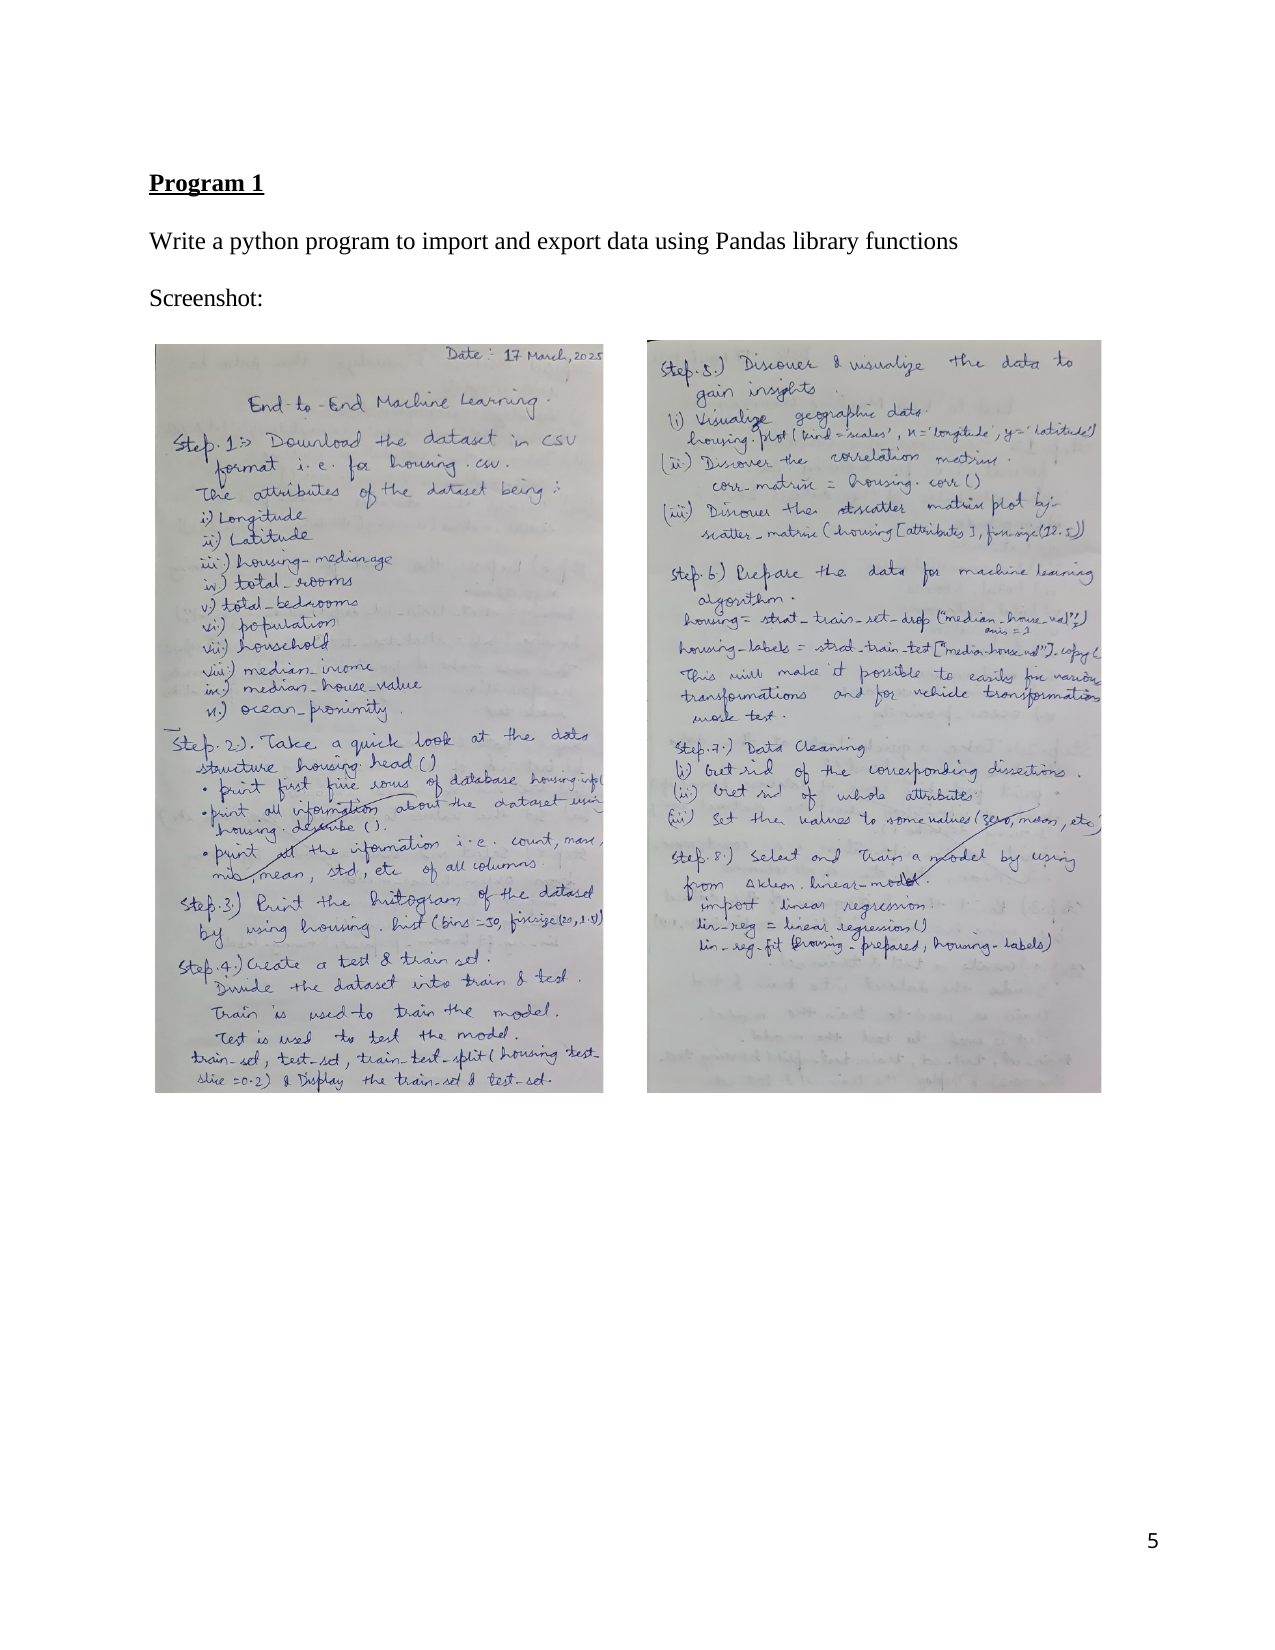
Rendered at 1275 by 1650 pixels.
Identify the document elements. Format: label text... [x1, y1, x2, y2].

text Screenshot: [149, 283, 1162, 312]
text Write a python program to import and export data using Pandas library functions [149, 226, 1162, 254]
picture [155, 344, 604, 1093]
picture [647, 340, 1102, 1093]
subtitle Program 1 [149, 168, 1162, 197]
